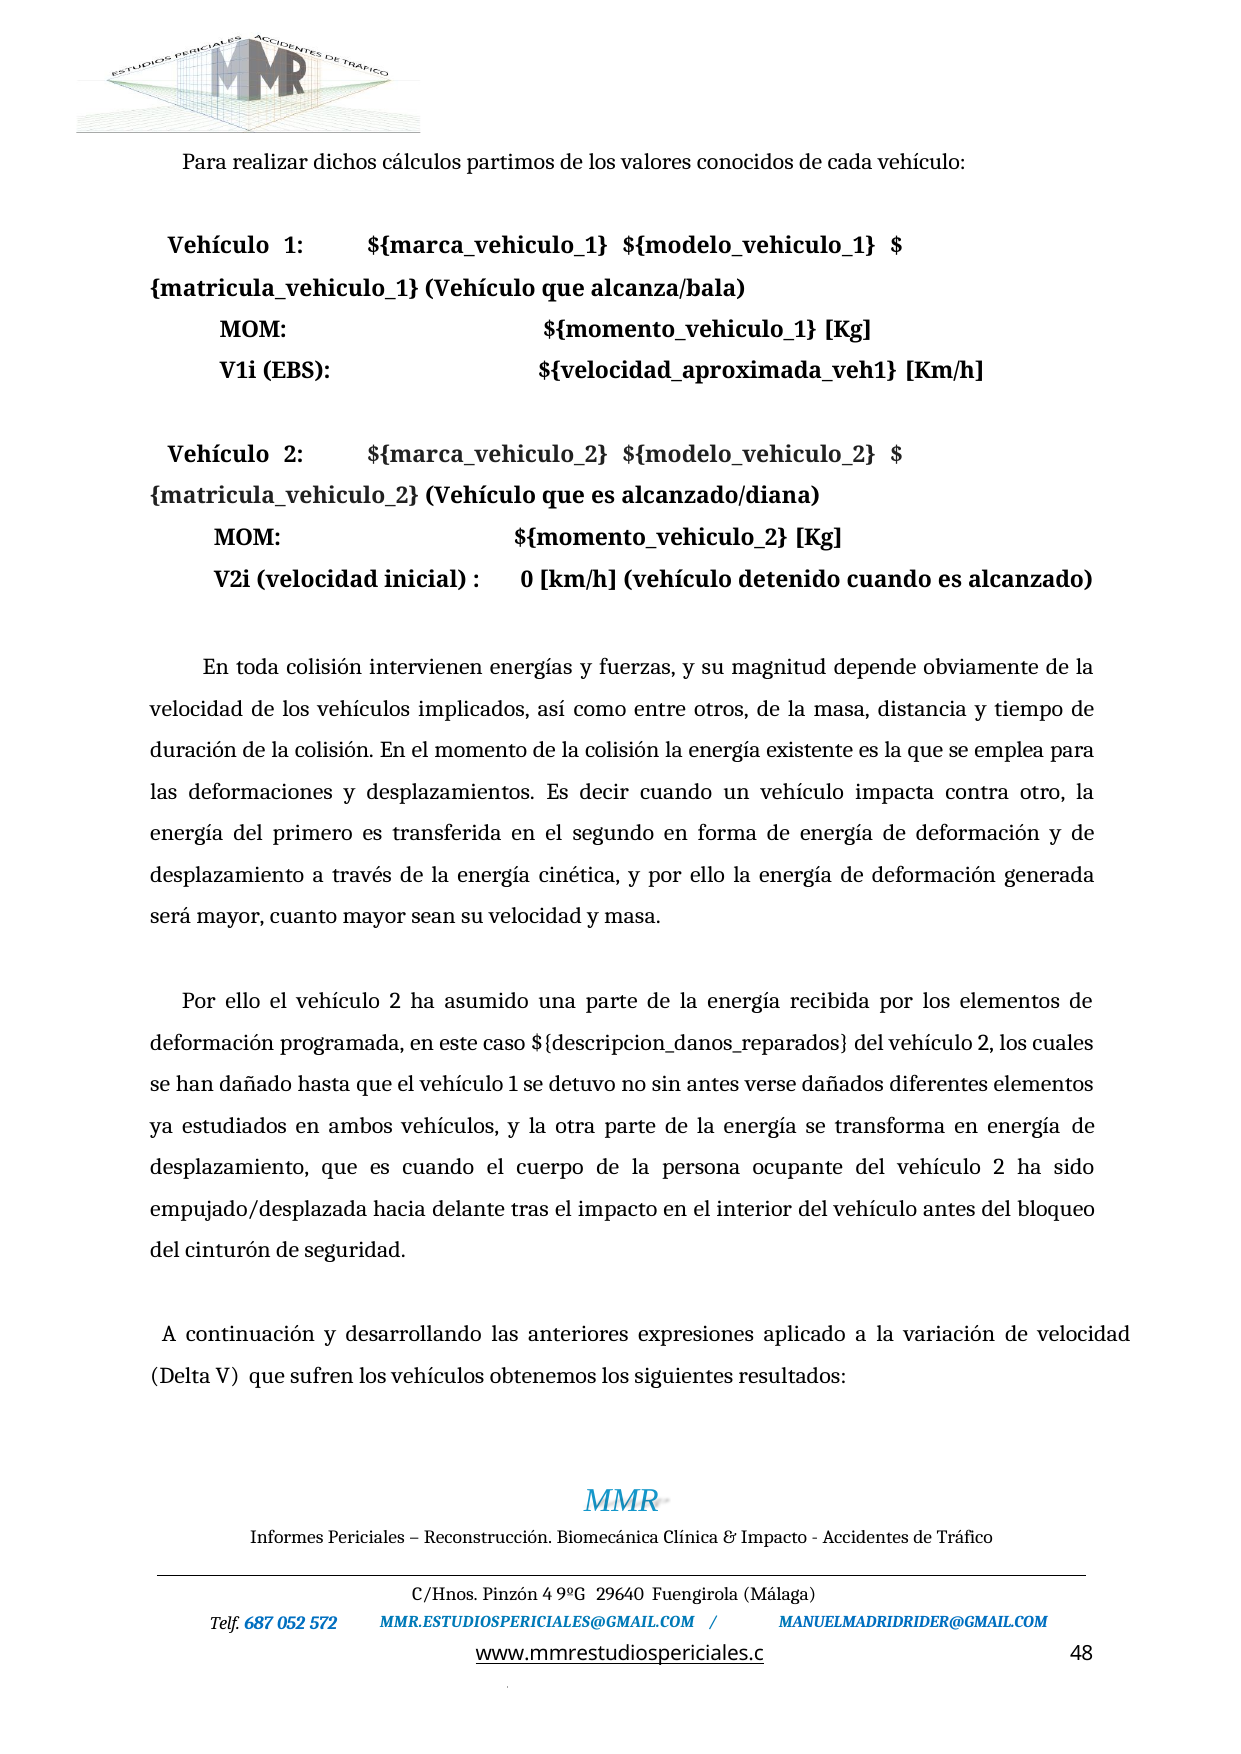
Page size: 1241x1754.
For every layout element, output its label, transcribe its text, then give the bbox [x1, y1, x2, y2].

text A continuación y desarrollando las anteriores expresiones aplicado a la variación de velocidad (Delta V) que sufren los vehículos obtenemos los siguientes resultados: [150, 1321, 1152, 1389]
picture [581, 1496, 672, 1509]
text En toda colisión intervienen energías y fuerzas, y su magnitud depende obviamente de la velocidad de los vehículos implicados, así como entre otros, de la masa, distancia y tiempo de duración de la colisión. En el momento de la colisión la energía existente es la que se emplea para las deformaciones y desplazamientos. Es decir cuando un vehículo impacta contra otro, la energía del primero es transferida en el segundo en forma de energía de deformación y de desplazamiento a través de la energía cinética, y por ello la energía de deformación generada será mayor, cuanto mayor sean su velocidad y masa. [150, 654, 1095, 929]
text Vehículo 2: ${marca_vehiculo_2} ${modelo_vehiculo_2} ${matricula_vehiculo_2} (Vehículo que es alcanzado/diana) [150, 438, 1094, 511]
text Por ello el vehículo 2 ha asumido una parte de la energía recibida por los elementos de deformación programada, en este caso ${descripcion_danos_reparados} del vehículo 2, los cuales se han dañado hasta que el vehículo 1 se detuvo no sin antes verse dañados diferentes elementos ya estudiados en ambos vehículos, y la otra parte de la energía se transforma en energía de desplazamiento, que es cuando el cuerpo de la persona ocupante del vehículo 2 ha sido empujado/desplazada hacia delante tras el impacto en el interior del vehículo antes del bloqueo del cinturón de seguridad. [150, 988, 1095, 1263]
picture [76, 32, 421, 133]
text MOM: ${momento_vehiculo_1} [Kg] [219, 314, 1152, 344]
text MOM: ${momento_vehiculo_2} [Kg] [213, 521, 1152, 552]
text Para realizar dichos cálculos partimos de los valores conocidos de cada vehículo: [182, 149, 1152, 175]
text V2i (velocidad inicial) : 0 [km/h] (vehículo detenido cuando es alcanzado) [213, 563, 1152, 594]
text V1i (EBS): ${velocidad_aproximada_veh1} [Km/h] [219, 354, 1152, 386]
text Vehículo 1: ${marca_vehiculo_1} ${modelo_vehiculo_1} ${matricula_vehiculo_1} (Vehículo que alcanza/bala) [150, 229, 1094, 303]
